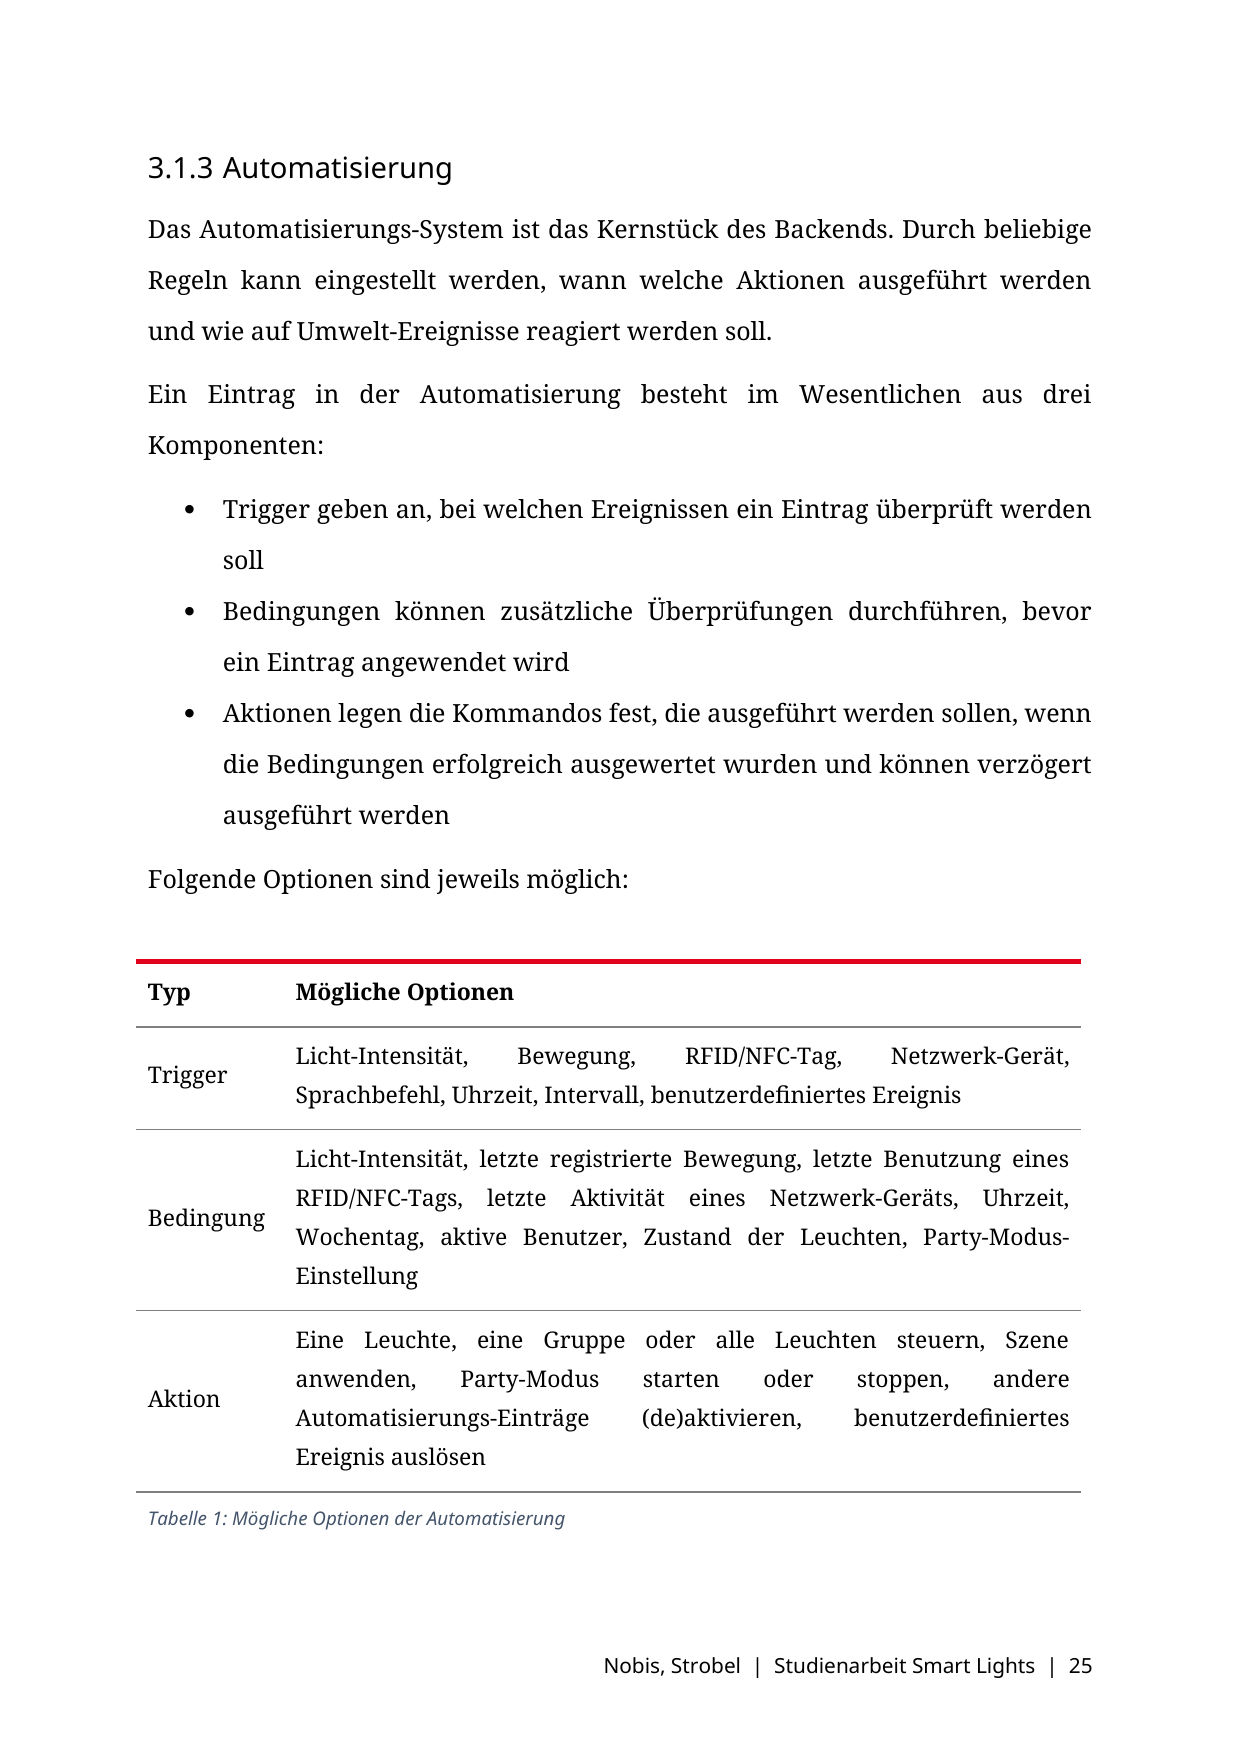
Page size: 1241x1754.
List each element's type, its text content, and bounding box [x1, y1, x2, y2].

table_cell Licht-Intensität, Bewegung, RFID/NFC-Tag, Netzwerk-Gerät, Sprachbefehl, Uhrzeit, Intervall, benutzerdefiniertes Ereignis [284, 1028, 1081, 1129]
table_header Typ [136, 964, 284, 1026]
text Folgende Optionen sind jeweils möglich: [148, 861, 1092, 895]
table_cell Trigger [136, 1028, 284, 1129]
table_cell Licht-Intensität, letzte registrierte Bewegung, letzte Benutzung eines RFID/NFC-Tags, letzte Aktivität eines Netzwerk-Geräts, Uhrzeit, Wochentag, aktive Benutzer, Zustand der Leuchten, Party-Modus-Einstellung [284, 1130, 1081, 1310]
table_cell Eine Leuchte, eine Gruppe oder alle Leuchten steuern, Szene anwenden, Party-Modus starten oder stoppen, andere Automatisierungs-Einträge (de)aktivieren, benutzerdefiniertes Ereignis auslösen [284, 1311, 1081, 1491]
subtitle Automatisierung [148, 148, 1092, 187]
table_cell Bedingung [136, 1130, 284, 1310]
list Aktionen legen die Kommandos fest, die ausgeführt werden sollen, wenn die Bedingungen erfolgreich ausgewertet wurden und können verzögert ausgeführt werden [185, 696, 1092, 832]
list Trigger geben an, bei welchen Ereignissen ein Eintrag überprüft werden soll [185, 492, 1092, 577]
text Ein Eintrag in der Automatisierung besteht im Wesentlichen aus drei Komponenten: [148, 377, 1092, 462]
text Tabelle 1: Mögliche Optionen der Automatisierung [148, 1505, 1092, 1531]
list Bedingungen können zusätzliche Überprüfungen durchführen, bevor ein Eintrag angewendet wird [185, 594, 1092, 679]
text Das Automatisierungs-System ist das Kernstück des Backends. Durch beliebige Regeln kann eingestellt werden, wann welche Aktionen ausgeführt werden und wie auf Umwelt-Ereignisse reagiert werden soll. [148, 211, 1092, 347]
table_header Mögliche Optionen [284, 964, 1081, 1026]
table_cell Aktion [136, 1311, 284, 1491]
